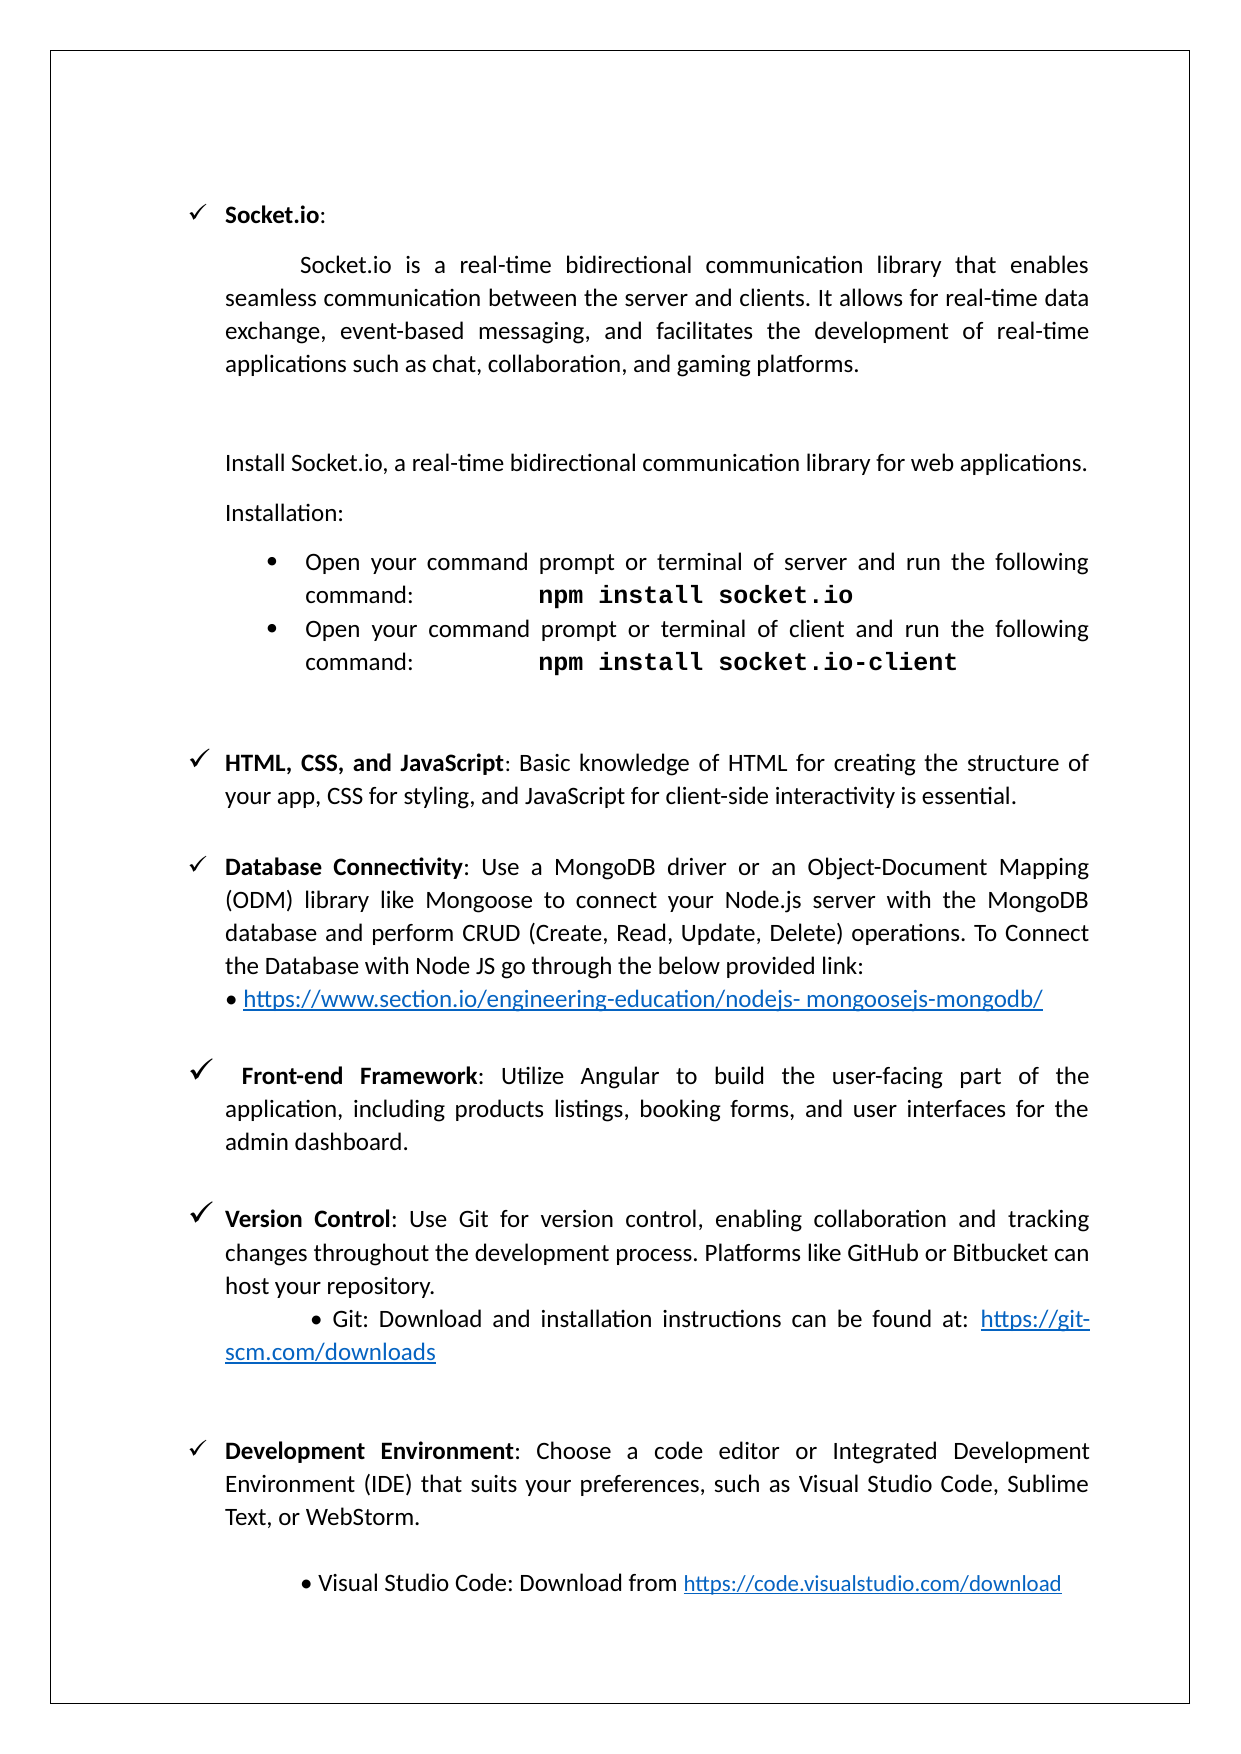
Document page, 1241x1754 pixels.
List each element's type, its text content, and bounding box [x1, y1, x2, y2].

list Version Control: Use Git for version control, enabling collaboration and tracking changes throughout the development process. Platforms like GitHub or Bitbucket can host your repository. [187, 1203, 1090, 1301]
list HTML, CSS, and JavaScript: Basic knowledge of HTML for creating the structure of your app, CSS for styling, and JavaScript for client-side interactivity is essential. [187, 747, 1090, 810]
list • Visual Studio Code: Download from https://code.visualstudio.com/download [225, 1567, 1090, 1597]
list Development Environment: Choose a code editor or Integrated Development Environment (IDE) that suits your preferences, such as Visual Studio Code, Sublime Text, or WebStorm. [187, 1435, 1090, 1532]
text Install Socket.io, a real-time bidirectional communication library for web applications. [225, 447, 1090, 478]
list Open your command prompt or terminal of server and run the following command: npm install socket.io [268, 546, 1090, 611]
list Socket.io: [187, 199, 1090, 230]
list Database Connectivity: Use a MongoDB driver or an Object-Document Mapping (ODM) library like Mongoose to connect your Node.js server with the MongoDB database and perform CRUD (Create, Read, Update, Delete) operations. To Connect the Database with Node JS go through the below provided link: [187, 851, 1090, 981]
list • Git: Download and installation instructions can be found at: https://git-scm.com/downloads [225, 1303, 1090, 1367]
text Installation: [225, 497, 1090, 527]
text Socket.io is a real-time bidirectional communication library that enables seamless communication between the server and clients. It allows for real-time data exchange, event-based messaging, and facilitates the development of real-time applications such as chat, collaboration, and gaming platforms. [225, 249, 1090, 378]
list Front-end Framework: Utilize Angular to build the user-facing part of the application, including products listings, booking forms, and user interfaces for the admin dashboard. [187, 1060, 1090, 1157]
list Open your command prompt or terminal of client and run the following command: npm install socket.io-client [268, 613, 1090, 678]
list • https://www.section.io/engineering-education/nodejs- mongoosejs-mongodb/ [225, 983, 1090, 1013]
